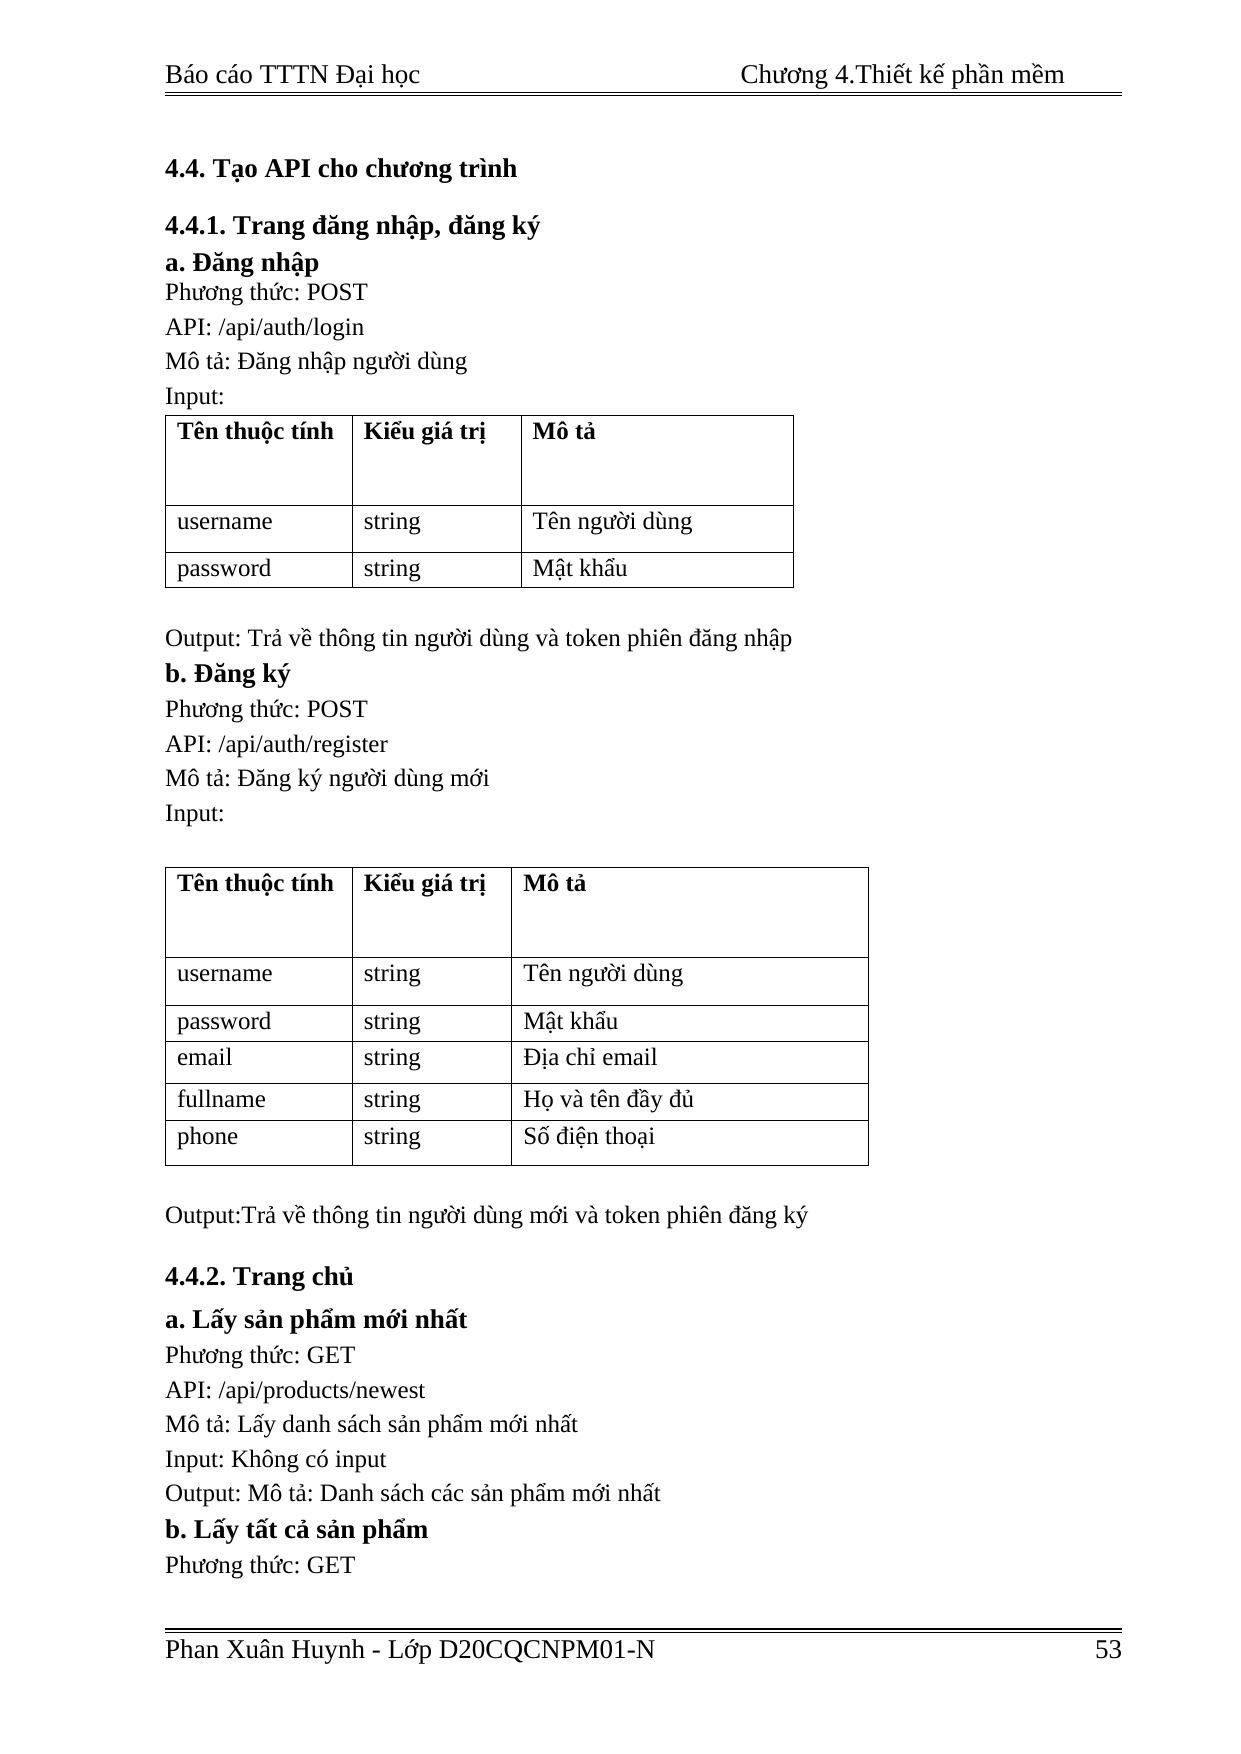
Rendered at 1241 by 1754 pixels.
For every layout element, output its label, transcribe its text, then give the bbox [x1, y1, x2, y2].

text Phương thức: GET [165, 1340, 1122, 1369]
table_header Tên thuộc tính [166, 868, 352, 957]
table_header Kiểu giá trị [353, 868, 511, 957]
table_cell string [353, 1042, 511, 1083]
table_cell fullname [166, 1084, 352, 1120]
table_cell string [353, 1084, 511, 1120]
text Input: [165, 381, 1122, 409]
table_cell Tên người dùng [522, 506, 793, 552]
text Phương thức: POST [165, 694, 1122, 723]
table_cell string [353, 958, 511, 1005]
table_cell password [166, 553, 352, 587]
table_cell email [166, 1042, 352, 1083]
text Input: Không có input [165, 1444, 1122, 1473]
subtitle Đăng ký [165, 657, 1122, 688]
table_header Kiểu giá trị [353, 416, 521, 505]
text Input: [165, 798, 1122, 827]
table_header Tên thuộc tính [166, 416, 352, 505]
table_cell Tên người dùng [512, 958, 868, 1005]
table_cell string [353, 506, 521, 552]
table_cell password [166, 1006, 352, 1041]
table_cell Mật khẩu [522, 553, 793, 587]
table_cell Mật khẩu [512, 1006, 868, 1041]
text API: /api/auth/register [165, 729, 1122, 758]
subtitle Trang đăng nhập, đăng ký [165, 209, 1122, 240]
text Mô tả: Đăng ký người dùng mới [165, 763, 1122, 792]
text Mô tả: Lấy danh sách sản phẩm mới nhất [165, 1409, 1122, 1438]
subtitle Lấy sản phẩm mới nhất [165, 1303, 1122, 1334]
subtitle Trang chủ [165, 1259, 1122, 1291]
text Output: Trả về thông tin người dùng và token phiên đăng nhập [165, 623, 1122, 651]
text API: /api/products/newest [165, 1375, 1122, 1404]
subtitle Lấy tất cả sản phẩm [165, 1513, 1122, 1544]
text Phương thức: GET [165, 1550, 1122, 1579]
subtitle Đăng nhập [165, 246, 1122, 277]
table_cell string [353, 1006, 511, 1041]
table_cell string [353, 553, 521, 587]
subtitle Tạo API cho chương trình [165, 153, 1122, 184]
text Output: Mô tả: Danh sách các sản phẩm mới nhất [165, 1478, 1122, 1507]
table_cell Họ và tên đầy đủ [512, 1084, 868, 1120]
table_cell phone [166, 1121, 352, 1164]
text Mô tả: Đăng nhập người dùng [165, 346, 1122, 375]
table_cell username [166, 958, 352, 1005]
text Phương thức: POST [165, 277, 1122, 306]
table_cell string [353, 1121, 511, 1164]
table_header Mô tả [512, 868, 868, 957]
table_cell Số điện thoại [512, 1121, 868, 1164]
table_header Mô tả [522, 416, 793, 505]
text Output:Trả về thông tin người dùng mới và token phiên đăng ký [165, 1200, 1122, 1229]
text API: /api/auth/login [165, 312, 1122, 341]
table_cell Địa chỉ email [512, 1042, 868, 1083]
table_cell username [166, 506, 352, 552]
